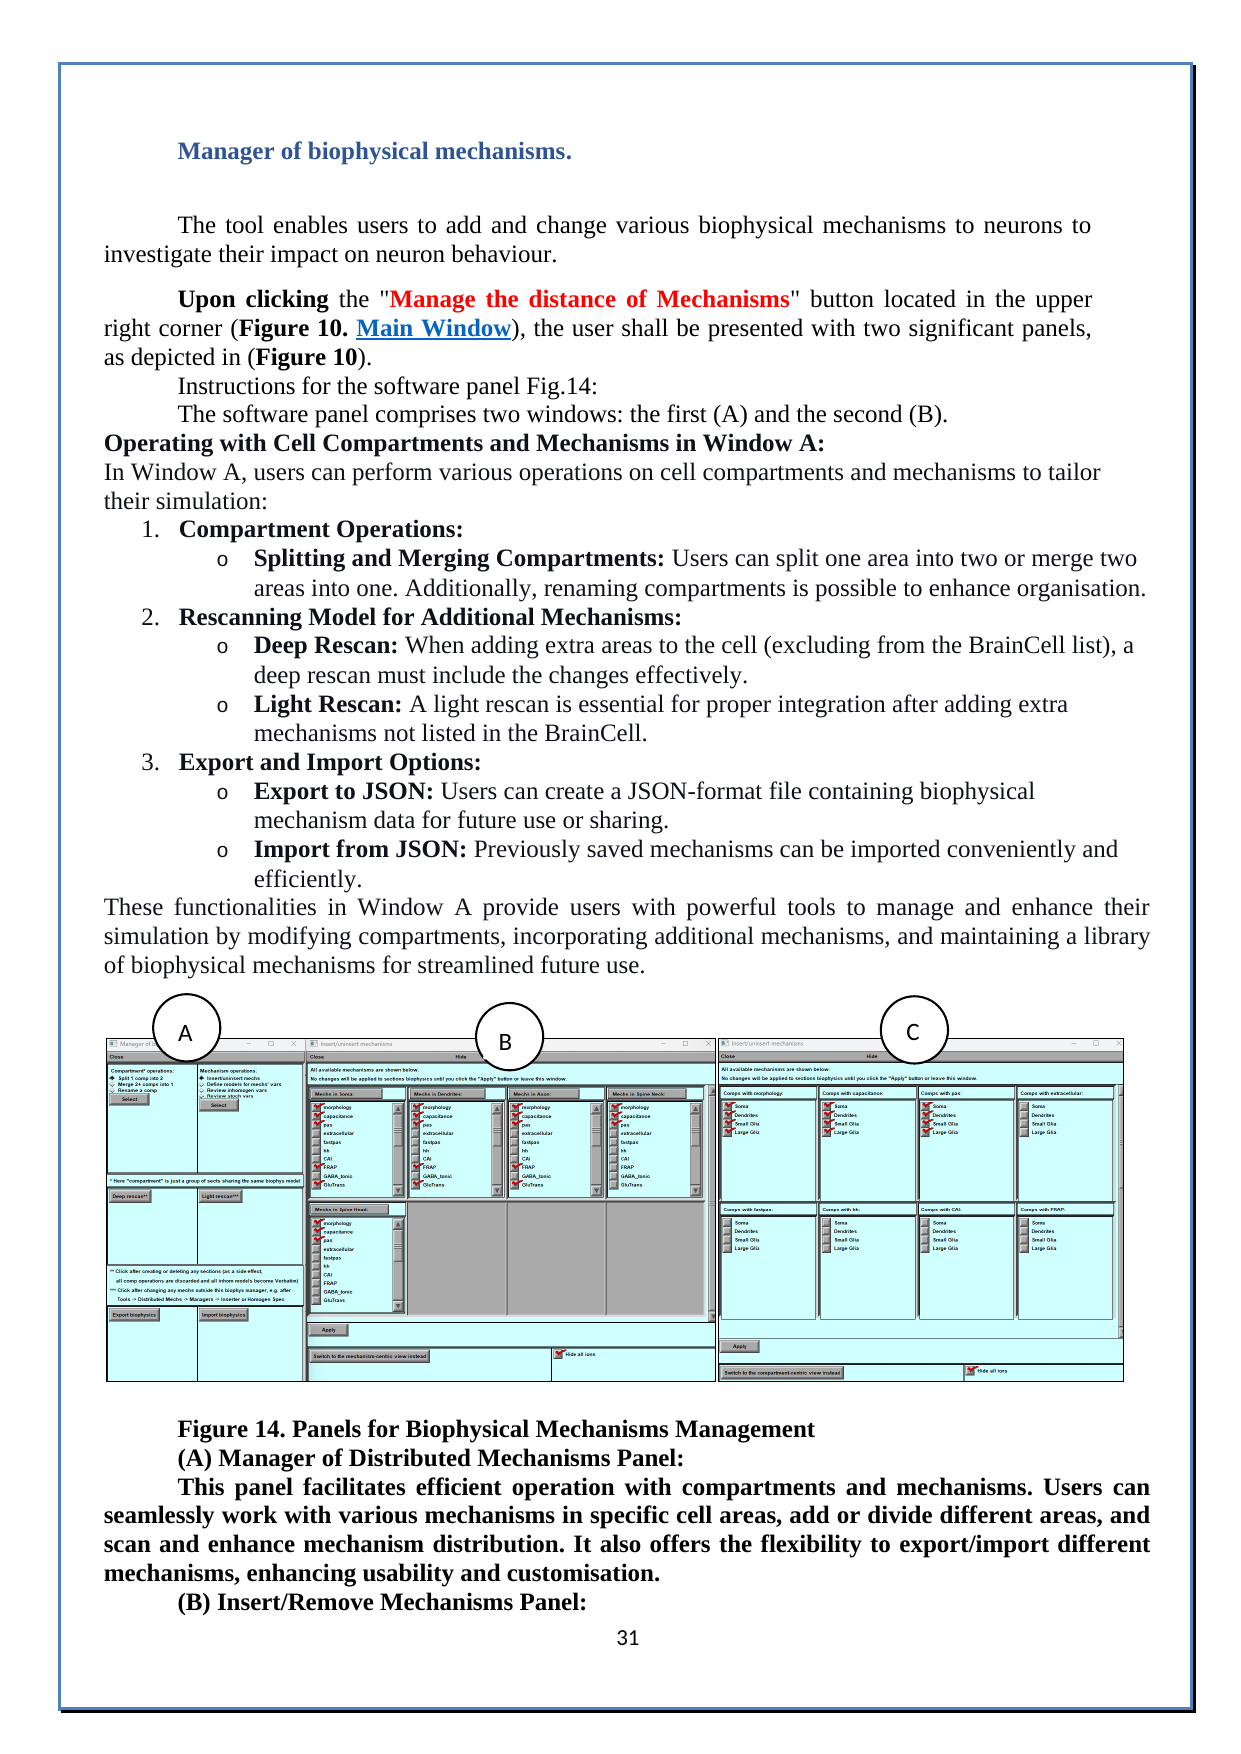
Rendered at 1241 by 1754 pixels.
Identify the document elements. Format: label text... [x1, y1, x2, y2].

list Import from JSON: Previously saved mechanisms can be imported conveniently and efficiently. [216, 834, 1152, 892]
list Export to JSON: Users can create a JSON-format file containing biophysical mechanism data for future use or sharing. [216, 776, 1152, 834]
text Instructions for the software panel Fig.14: [103, 371, 1093, 399]
text (B) Insert/Remove Mechanisms Panel: [103, 1587, 1093, 1616]
text Operating with Cell Compartments and Mechanisms in Window A: [103, 428, 1152, 457]
picture [719, 1039, 1123, 1381]
text (A) Manager of Distributed Mechanisms Panel: [103, 1443, 1093, 1472]
text In Window A, users can perform various operations on cell compartments and mechanisms to tailor their simulation: [103, 457, 1152, 514]
list Rescanning Model for Additional Mechanisms: [141, 602, 1152, 630]
list Deep Rescan: When adding extra areas to the cell (excluding from the BrainCell list), a deep rescan must include the changes effectively. [216, 630, 1152, 689]
text Figure 14. Panels for Biophysical Mechanisms Management [103, 1414, 1093, 1443]
text The software panel comprises two windows: the first (A) and the second (B). [103, 399, 1093, 428]
list Light Rescan: A light rescan is essential for proper integration after adding extra mechanisms not listed in the BrainCell. [216, 689, 1152, 747]
text This panel facilitates efficient operation with compartments and mechanisms. Users can seamlessly work with various mechanisms in specific cell areas, add or divide different areas, and scan and enhance mechanism distribution. It also offers the flexibility to export/import different mechanisms, enhancing usability and customisation. [103, 1472, 1152, 1587]
picture [107, 1039, 715, 1381]
text Upon clicking the "Manage the distance of Mechanisms" button located in the upper right corner (Figure 10. Main Window), the user shall be presented with two significant panels, as depicted in (Figure 10). [103, 284, 1093, 371]
text The tool enables users to add and change various biophysical mechanisms to neurons to investigate their impact on neuron behaviour. [103, 210, 1093, 268]
list Export and Import Options: [141, 747, 1152, 776]
list Compartment Operations: [141, 514, 1152, 543]
text These functionalities in Window A provide users with powerful tools to manage and enhance their simulation by modifying compartments, incorporating additional mechanisms, and maintaining a library of biophysical mechanisms for streamlined future use. [103, 892, 1152, 979]
list Splitting and Merging Compartments: Users can split one area into two or merge two areas into one. Additionally, renaming compartments is possible to enhance organisation. [216, 543, 1152, 602]
subtitle Manager of biophysical mechanisms. [103, 136, 1093, 165]
